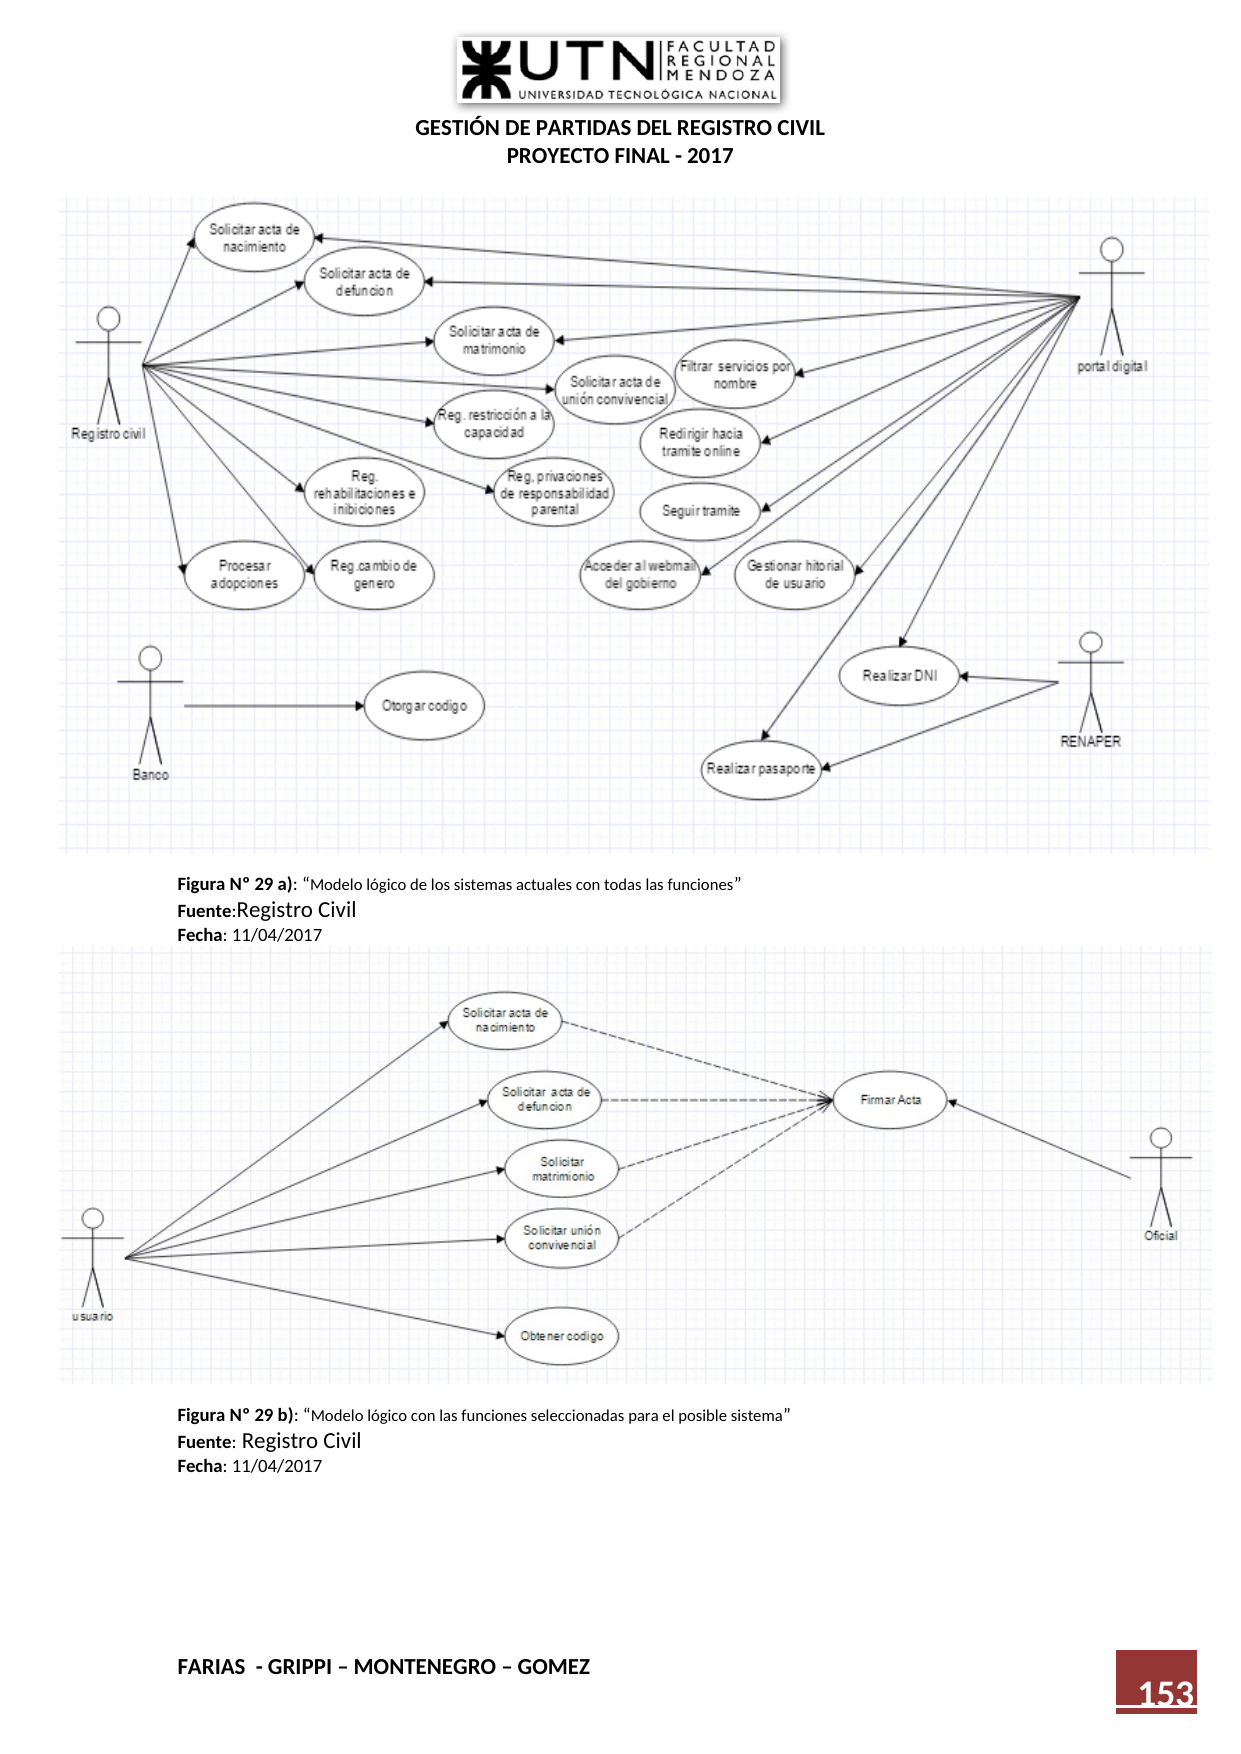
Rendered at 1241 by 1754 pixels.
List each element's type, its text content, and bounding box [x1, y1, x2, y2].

text Figura Nº 29 a): “Modelo lógico de los sistemas actuales con todas las funciones” [177, 873, 1063, 896]
picture [59, 197, 1210, 854]
picture [449, 29, 791, 114]
text Fuente: Registro Civil [177, 1426, 1063, 1454]
text Fuente:Registro Civil [177, 896, 1063, 923]
text Figura Nº 29 b): “Modelo lógico con las funciones seleccionadas para el posible sistema” [177, 1403, 1063, 1426]
text Fecha: 11/04/2017 [177, 1454, 1063, 1477]
picture [59, 946, 1213, 1384]
text Fecha: 11/04/2017 [177, 923, 1063, 946]
